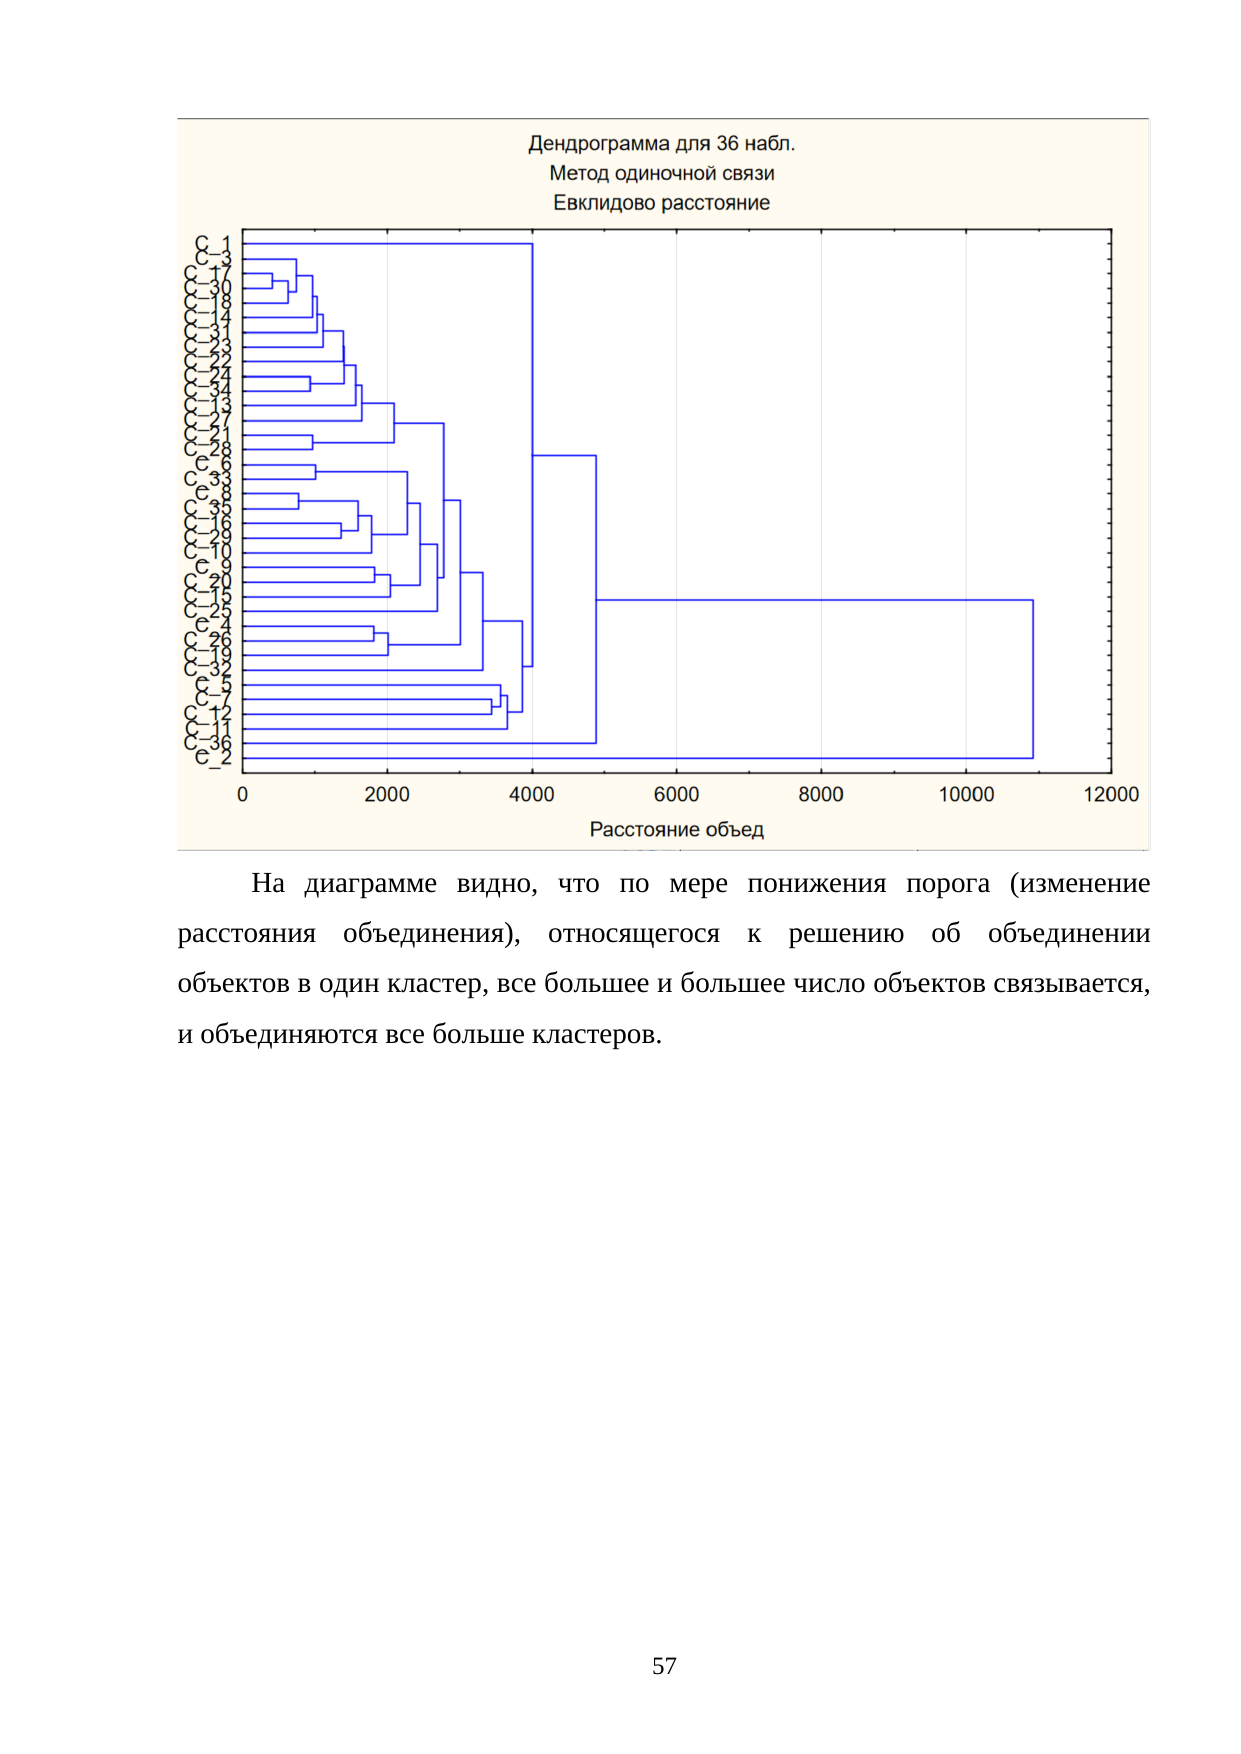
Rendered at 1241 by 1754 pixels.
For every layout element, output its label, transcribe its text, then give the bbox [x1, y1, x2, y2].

text На диаграмме видно, что по мере понижения порога (изменение расстояния объединения), относящегося к решению об объединении объектов в один кластер, все большее и большее число объектов связывается, и объединяются все больше кластеров. [177, 865, 1152, 1049]
picture [177, 118, 1152, 851]
